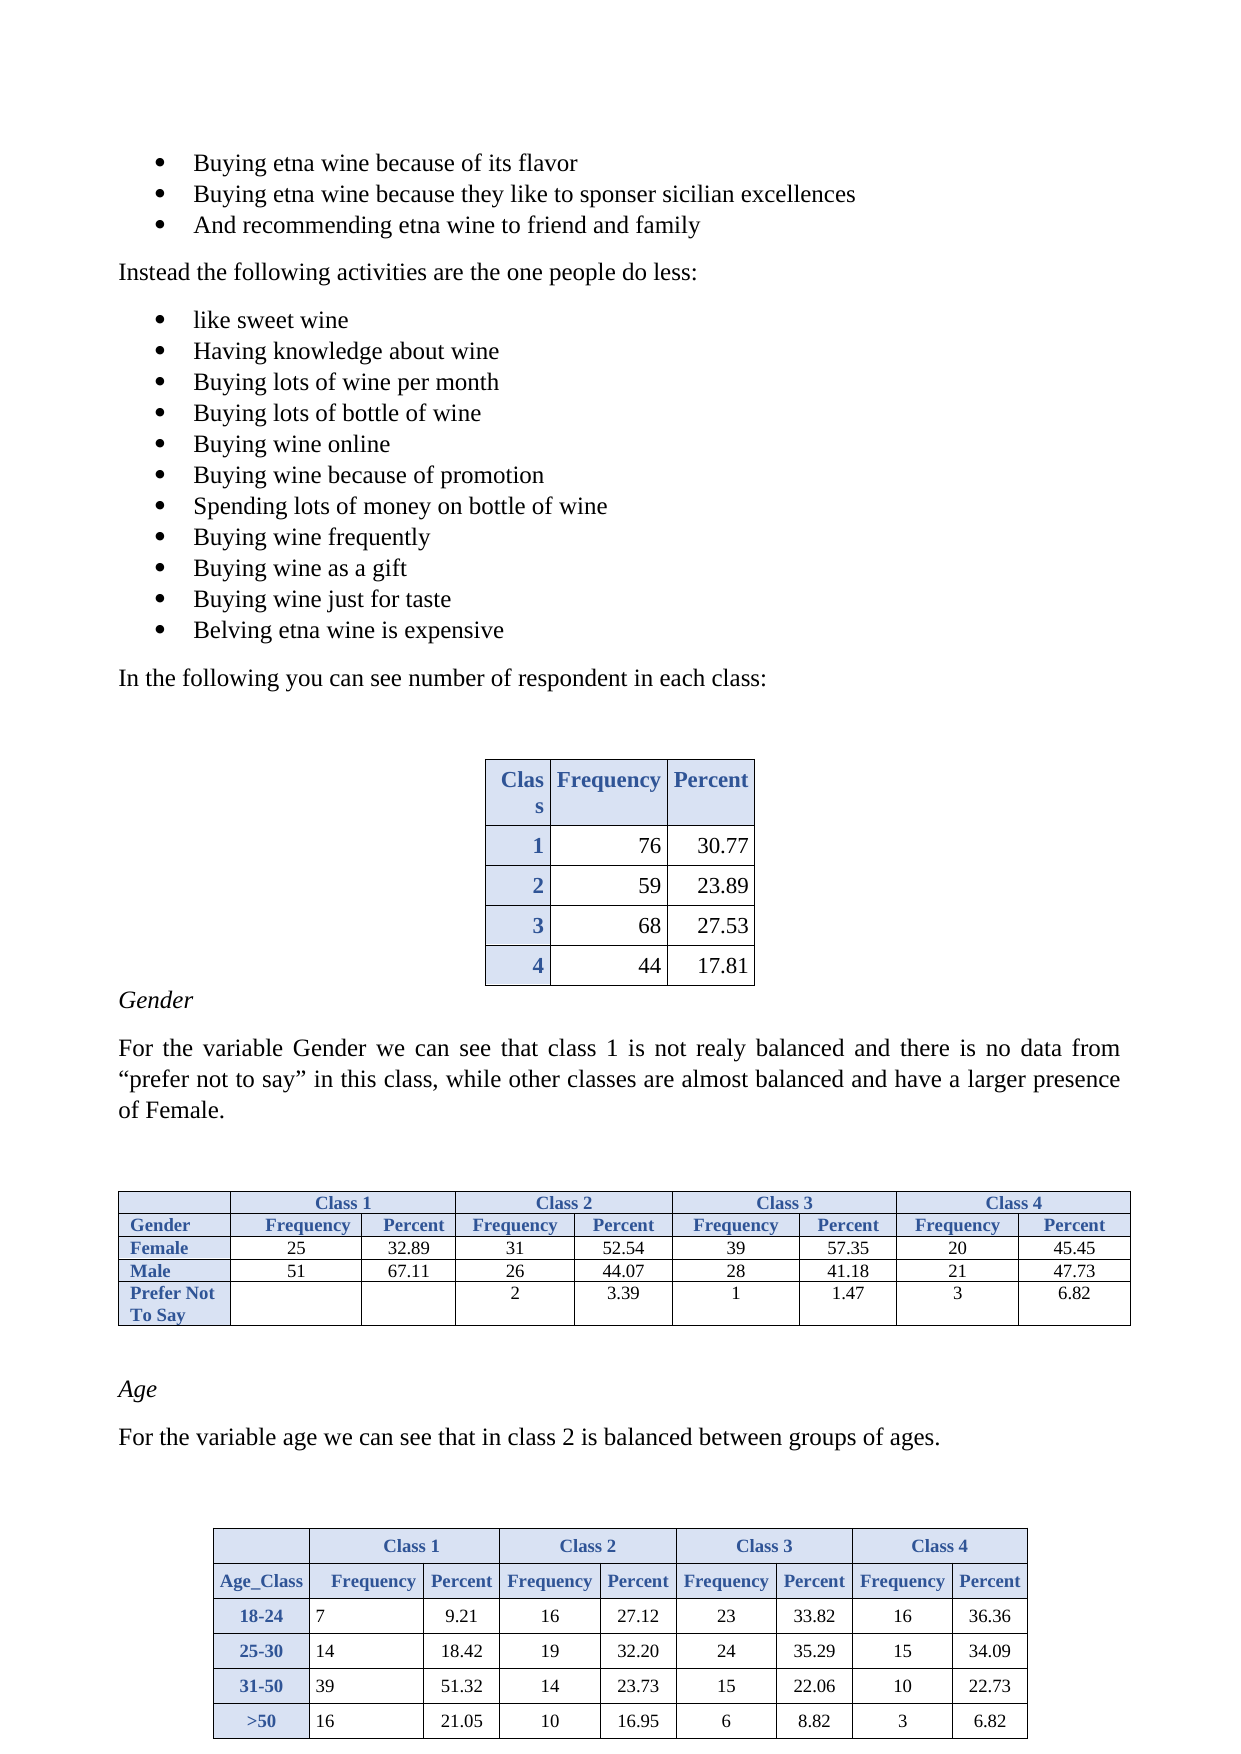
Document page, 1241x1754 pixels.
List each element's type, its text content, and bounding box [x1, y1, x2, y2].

table_cell Age_Class [214, 1564, 309, 1598]
text For the variable Gender we can see that class 1 is not realy balanced and there is no data from “prefer not to say” in this class, while other classes are almost balanced and have a larger presence of Female. [118, 1033, 1122, 1124]
table_header Class [486, 760, 550, 825]
table_cell [310, 1564, 323, 1598]
table_cell 41.18 [800, 1260, 896, 1281]
table_cell 4 [486, 946, 550, 984]
table_cell 20 [897, 1237, 1018, 1258]
table_cell 16 [310, 1704, 423, 1738]
table_cell 30.77 [668, 826, 754, 865]
list like sweet wine [156, 305, 1122, 334]
table_cell 52.54 [575, 1237, 672, 1258]
table_cell 28 [673, 1260, 799, 1281]
table_cell 9.21 [424, 1599, 499, 1633]
table_cell 31 [456, 1237, 574, 1258]
table_cell 21.05 [424, 1704, 499, 1738]
table_cell Percent [953, 1564, 1027, 1598]
list Buying etna wine because they like to sponser sicilian excellences [156, 179, 1122, 207]
table_cell 16 [853, 1599, 952, 1633]
list Buying wine online [156, 429, 1122, 458]
table_cell 6.82 [953, 1704, 1027, 1738]
table_header Class 4 [897, 1192, 1130, 1213]
text For the variable age we can see that in class 2 is balanced between groups of ages. [118, 1422, 1122, 1451]
table_cell 16.95 [601, 1704, 676, 1738]
table_cell Frequency [500, 1564, 600, 1598]
table_cell Frequency [456, 1214, 574, 1236]
table_cell 10 [500, 1704, 600, 1738]
table_cell 76 [551, 826, 667, 865]
table_cell 22.06 [777, 1669, 852, 1703]
table_cell 24 [677, 1634, 776, 1668]
table_cell 31-50 [214, 1669, 309, 1703]
table_cell 21 [897, 1260, 1018, 1281]
table_cell 15 [853, 1634, 952, 1668]
table_cell 14 [310, 1634, 340, 1668]
text Instead the following activities are the one people do less: [118, 257, 1122, 286]
table_header Class 3 [677, 1529, 852, 1563]
list Buying wine because of promotion [156, 460, 1122, 489]
table_cell 3 [897, 1282, 1018, 1325]
table_header [310, 1529, 323, 1563]
table_cell 34.09 [953, 1634, 1027, 1668]
table_cell 26 [456, 1260, 574, 1281]
table_cell 23 [677, 1599, 776, 1633]
list Buying wine as a gift [156, 553, 1122, 582]
table_cell Percent [800, 1214, 896, 1236]
table_cell 1.47 [800, 1282, 896, 1325]
table_cell Percent [575, 1214, 672, 1236]
table_cell 1 [673, 1282, 799, 1325]
table_cell 14 [500, 1669, 600, 1703]
list Having knowledge about wine [156, 336, 1122, 365]
table_cell Percent [601, 1564, 676, 1598]
list Spending lots of money on bottle of wine [156, 491, 1122, 520]
table_cell 33.82 [777, 1599, 852, 1633]
table_cell Gender [119, 1214, 230, 1236]
table_header Class 2 [500, 1529, 676, 1563]
table_cell 6 [677, 1704, 776, 1738]
table_cell 6.82 [1019, 1282, 1130, 1325]
table_cell 7 [310, 1599, 356, 1633]
table_header Percent [668, 760, 754, 825]
table_cell 36.36 [953, 1599, 1027, 1633]
table_header Class 2 [456, 1192, 672, 1213]
table_cell 32.20 [601, 1634, 676, 1668]
table_cell 2 [486, 866, 550, 905]
table_cell 47.73 [1019, 1260, 1130, 1281]
table_cell 16 [500, 1599, 600, 1633]
table_cell Percent [424, 1564, 499, 1598]
list Buying wine frequently [156, 522, 1122, 551]
table_cell Frequency [231, 1214, 361, 1236]
table_header Frequency [551, 760, 667, 825]
list Buying etna wine because of its flavor [156, 148, 1122, 176]
table_cell 3.39 [575, 1282, 672, 1325]
table_cell Frequency [853, 1564, 952, 1598]
table_cell 25 [231, 1237, 361, 1258]
table_cell 59 [551, 866, 667, 905]
table_cell 1 [486, 826, 550, 865]
text In the following you can see number of respondent in each class: [118, 663, 1122, 692]
table_cell 51 [231, 1260, 361, 1281]
table_cell 44 [551, 946, 667, 984]
table_cell 18.42 [424, 1634, 499, 1668]
table_cell Percent [1019, 1214, 1130, 1236]
table_cell 22.73 [953, 1669, 1027, 1703]
table_cell Percent [777, 1564, 852, 1598]
table_cell Frequency [897, 1214, 1018, 1236]
table_cell 18-24 [214, 1599, 309, 1633]
table_cell 19 [500, 1634, 600, 1668]
table_cell [356, 1599, 423, 1633]
table_cell [340, 1634, 423, 1668]
table_cell 3 [853, 1704, 952, 1738]
table_cell 2 [456, 1282, 574, 1325]
table_cell Frequency [677, 1564, 776, 1598]
list And recommending etna wine to friend and family [156, 210, 1122, 238]
text Age [118, 1374, 1122, 1403]
table_cell 51.32 [424, 1669, 499, 1703]
table_cell 32.89 [362, 1237, 455, 1258]
table_header Class 3 [673, 1192, 896, 1213]
table_cell 67.11 [362, 1260, 455, 1281]
table_cell 27.12 [601, 1599, 676, 1633]
table_cell 8.82 [777, 1704, 852, 1738]
list Buying lots of wine per month [156, 367, 1122, 396]
table_cell 23.73 [601, 1669, 676, 1703]
table_cell Percent [362, 1214, 455, 1236]
table_cell 27.53 [668, 906, 754, 944]
table_cell 15 [677, 1669, 776, 1703]
table_cell 57.35 [800, 1237, 896, 1258]
table_cell 10 [853, 1669, 952, 1703]
table_cell 45.45 [1019, 1237, 1130, 1258]
table_cell >50 [214, 1704, 309, 1738]
table_cell 39 [310, 1669, 423, 1703]
table_header Class 1 [323, 1529, 499, 1563]
table_cell Female [119, 1237, 230, 1258]
table_header [214, 1529, 309, 1563]
table_cell [362, 1282, 455, 1325]
table_cell 17.81 [668, 946, 754, 984]
table_cell 3 [486, 906, 550, 944]
table_cell 39 [673, 1237, 799, 1258]
text Gender [118, 986, 1122, 1014]
table_cell [231, 1282, 361, 1325]
table_cell Frequency [673, 1214, 799, 1236]
list Buying wine just for taste [156, 584, 1122, 613]
table_header Class 4 [853, 1529, 1027, 1563]
table_header Class 1 [231, 1192, 455, 1213]
table_cell Frequency [323, 1564, 423, 1598]
table_header [119, 1192, 230, 1213]
table_cell Prefer Not To Say [119, 1282, 230, 1325]
list Buying lots of bottle of wine [156, 398, 1122, 427]
table_cell 23.89 [668, 866, 754, 905]
table_cell Male [119, 1260, 230, 1281]
table_cell 44.07 [575, 1260, 672, 1281]
table_cell 68 [551, 906, 667, 944]
table_cell 25-30 [214, 1634, 309, 1668]
list Belving etna wine is expensive [156, 616, 1122, 644]
table_cell 35.29 [777, 1634, 852, 1668]
